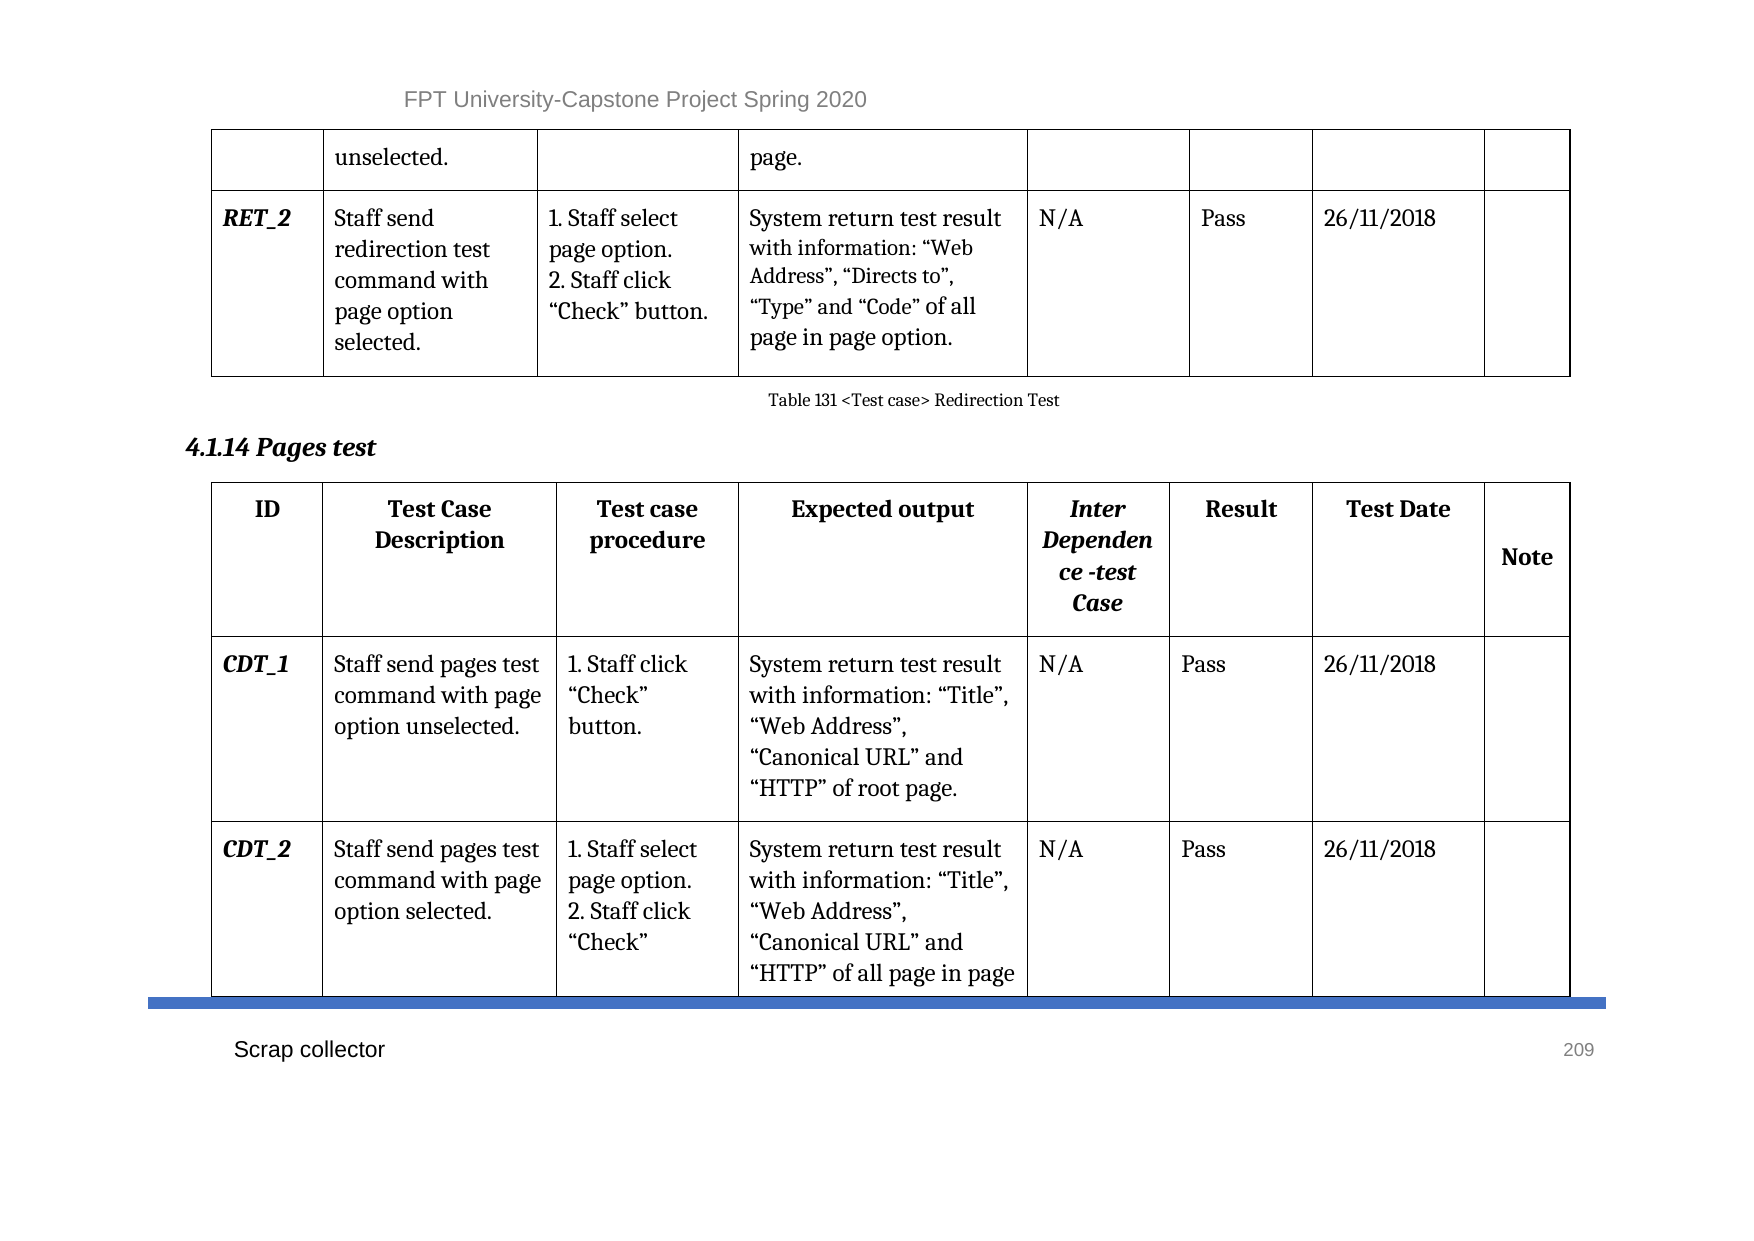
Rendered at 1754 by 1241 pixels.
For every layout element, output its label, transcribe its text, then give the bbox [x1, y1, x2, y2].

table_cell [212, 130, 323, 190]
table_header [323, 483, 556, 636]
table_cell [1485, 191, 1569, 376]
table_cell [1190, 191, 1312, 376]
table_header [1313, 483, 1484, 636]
text 4.1.14 Pages test [185, 432, 1606, 463]
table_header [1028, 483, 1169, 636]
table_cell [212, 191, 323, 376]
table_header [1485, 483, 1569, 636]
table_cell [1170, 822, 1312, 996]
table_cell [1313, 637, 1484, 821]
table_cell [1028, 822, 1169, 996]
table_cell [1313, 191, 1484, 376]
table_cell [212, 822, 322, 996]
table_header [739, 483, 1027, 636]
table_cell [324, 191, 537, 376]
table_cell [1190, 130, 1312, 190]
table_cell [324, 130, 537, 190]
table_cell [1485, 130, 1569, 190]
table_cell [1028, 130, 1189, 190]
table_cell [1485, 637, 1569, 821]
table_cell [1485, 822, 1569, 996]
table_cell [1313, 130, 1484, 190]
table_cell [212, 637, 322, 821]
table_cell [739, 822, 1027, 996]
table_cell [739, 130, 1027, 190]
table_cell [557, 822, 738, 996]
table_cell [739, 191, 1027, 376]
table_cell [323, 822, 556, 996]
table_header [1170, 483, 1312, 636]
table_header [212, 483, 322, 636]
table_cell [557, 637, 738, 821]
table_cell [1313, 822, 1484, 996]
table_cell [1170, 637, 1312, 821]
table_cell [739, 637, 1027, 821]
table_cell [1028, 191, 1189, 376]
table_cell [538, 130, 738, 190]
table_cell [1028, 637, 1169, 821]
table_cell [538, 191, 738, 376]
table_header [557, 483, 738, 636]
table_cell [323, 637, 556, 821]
